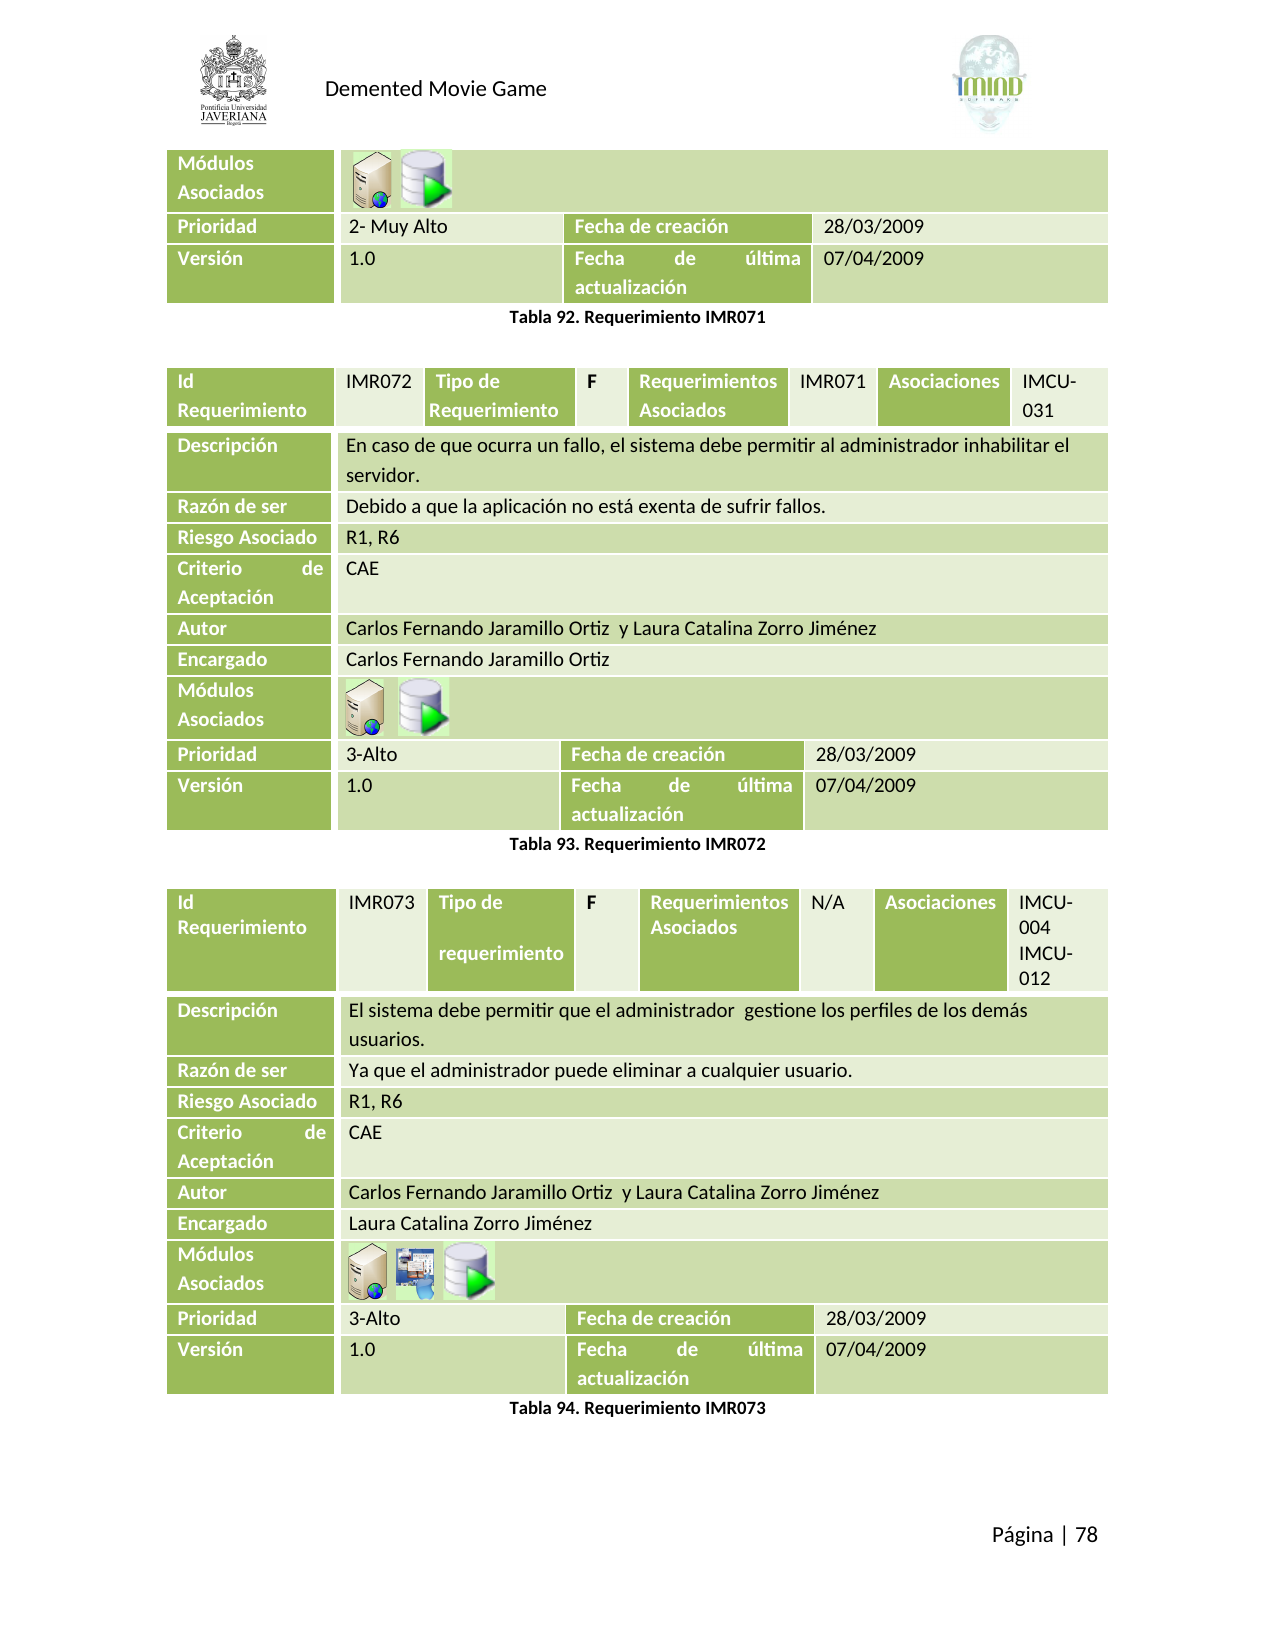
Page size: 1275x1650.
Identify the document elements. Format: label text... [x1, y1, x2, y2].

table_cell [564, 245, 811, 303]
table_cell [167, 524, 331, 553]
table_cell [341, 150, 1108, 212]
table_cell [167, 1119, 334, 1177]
picture [398, 677, 450, 736]
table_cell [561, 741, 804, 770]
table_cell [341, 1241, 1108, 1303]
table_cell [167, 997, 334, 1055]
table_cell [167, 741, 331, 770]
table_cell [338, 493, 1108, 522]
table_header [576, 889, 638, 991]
picture [400, 149, 453, 208]
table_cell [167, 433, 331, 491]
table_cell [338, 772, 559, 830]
picture [353, 152, 392, 208]
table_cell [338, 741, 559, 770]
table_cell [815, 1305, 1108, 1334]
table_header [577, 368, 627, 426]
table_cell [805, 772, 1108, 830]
text Tabla 94. Requerimiento IMR073 [177, 1396, 1098, 1419]
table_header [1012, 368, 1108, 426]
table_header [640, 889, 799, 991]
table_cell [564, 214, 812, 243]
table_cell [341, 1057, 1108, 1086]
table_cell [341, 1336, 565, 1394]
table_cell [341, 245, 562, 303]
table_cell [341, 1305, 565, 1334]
picture [396, 1248, 434, 1300]
picture [200, 35, 267, 126]
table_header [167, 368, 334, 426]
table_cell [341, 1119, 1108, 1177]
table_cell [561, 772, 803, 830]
text Tabla 92. Requerimiento IMR071 [177, 305, 1098, 328]
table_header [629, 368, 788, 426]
picture [951, 35, 1033, 138]
picture [348, 1243, 387, 1300]
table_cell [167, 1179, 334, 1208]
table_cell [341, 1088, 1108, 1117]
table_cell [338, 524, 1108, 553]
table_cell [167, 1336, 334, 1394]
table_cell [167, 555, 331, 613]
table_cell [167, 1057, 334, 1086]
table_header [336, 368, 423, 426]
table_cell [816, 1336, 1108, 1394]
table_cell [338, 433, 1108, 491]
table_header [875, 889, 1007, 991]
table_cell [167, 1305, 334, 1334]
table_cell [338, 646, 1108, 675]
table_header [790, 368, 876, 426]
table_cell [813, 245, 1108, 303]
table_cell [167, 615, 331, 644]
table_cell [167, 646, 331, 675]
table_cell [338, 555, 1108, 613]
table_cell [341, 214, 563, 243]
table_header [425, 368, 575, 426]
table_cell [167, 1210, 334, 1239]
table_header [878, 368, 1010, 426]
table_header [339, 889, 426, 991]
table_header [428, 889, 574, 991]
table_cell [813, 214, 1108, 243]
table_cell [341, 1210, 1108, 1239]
picture [345, 679, 384, 736]
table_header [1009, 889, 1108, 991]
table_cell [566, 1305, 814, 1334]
picture [443, 1241, 495, 1300]
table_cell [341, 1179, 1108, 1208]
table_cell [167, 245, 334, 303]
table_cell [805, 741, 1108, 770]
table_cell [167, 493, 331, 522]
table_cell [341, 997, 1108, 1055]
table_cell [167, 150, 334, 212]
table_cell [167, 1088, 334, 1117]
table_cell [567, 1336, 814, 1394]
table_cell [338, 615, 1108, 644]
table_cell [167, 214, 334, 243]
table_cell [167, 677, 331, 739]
text Tabla 93. Requerimiento IMR072 [177, 833, 1098, 855]
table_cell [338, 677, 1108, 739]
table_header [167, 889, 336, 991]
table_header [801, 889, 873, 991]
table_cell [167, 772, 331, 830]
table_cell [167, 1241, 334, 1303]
